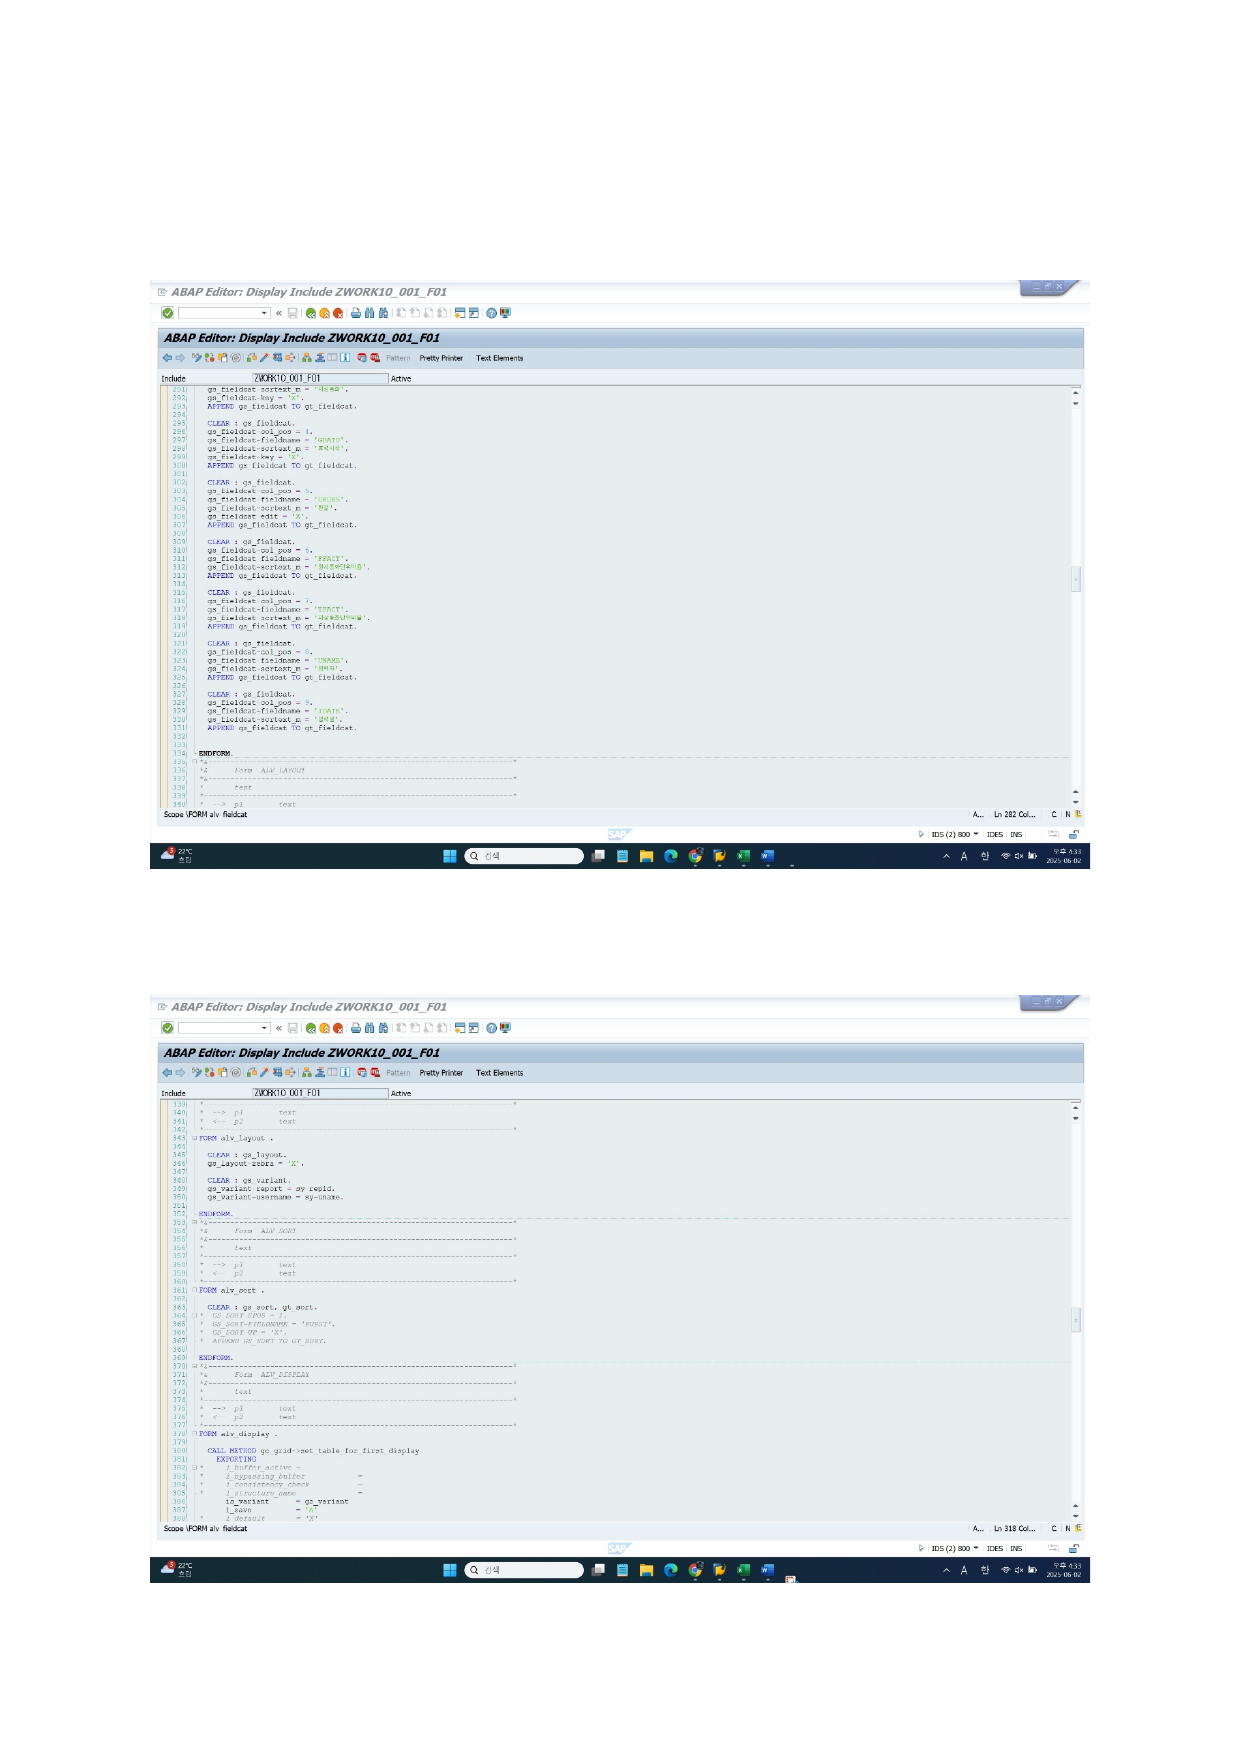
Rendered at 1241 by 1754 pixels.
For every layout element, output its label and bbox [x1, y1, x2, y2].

picture [150, 995, 1091, 1583]
picture [150, 280, 1091, 869]
